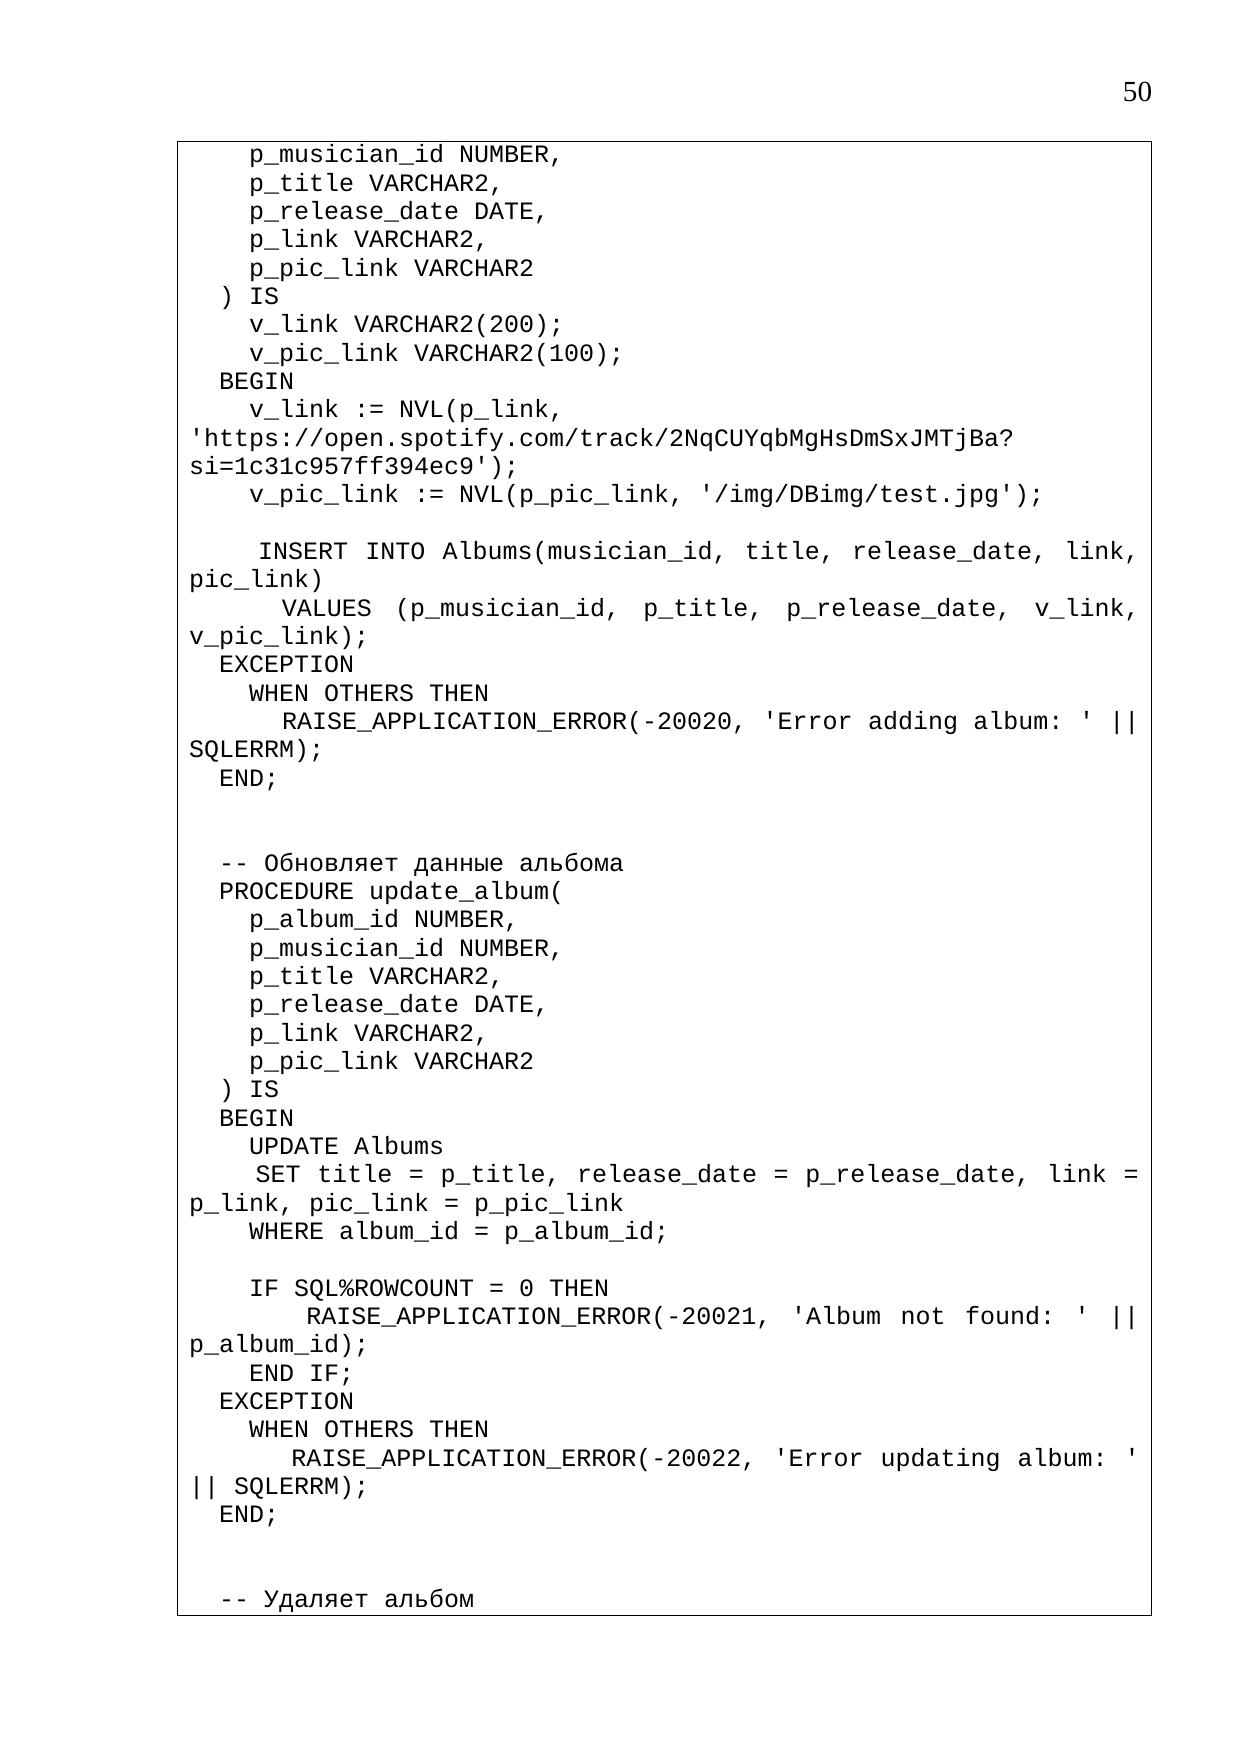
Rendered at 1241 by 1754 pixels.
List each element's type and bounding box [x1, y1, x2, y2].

table_header [178, 142, 1151, 1615]
